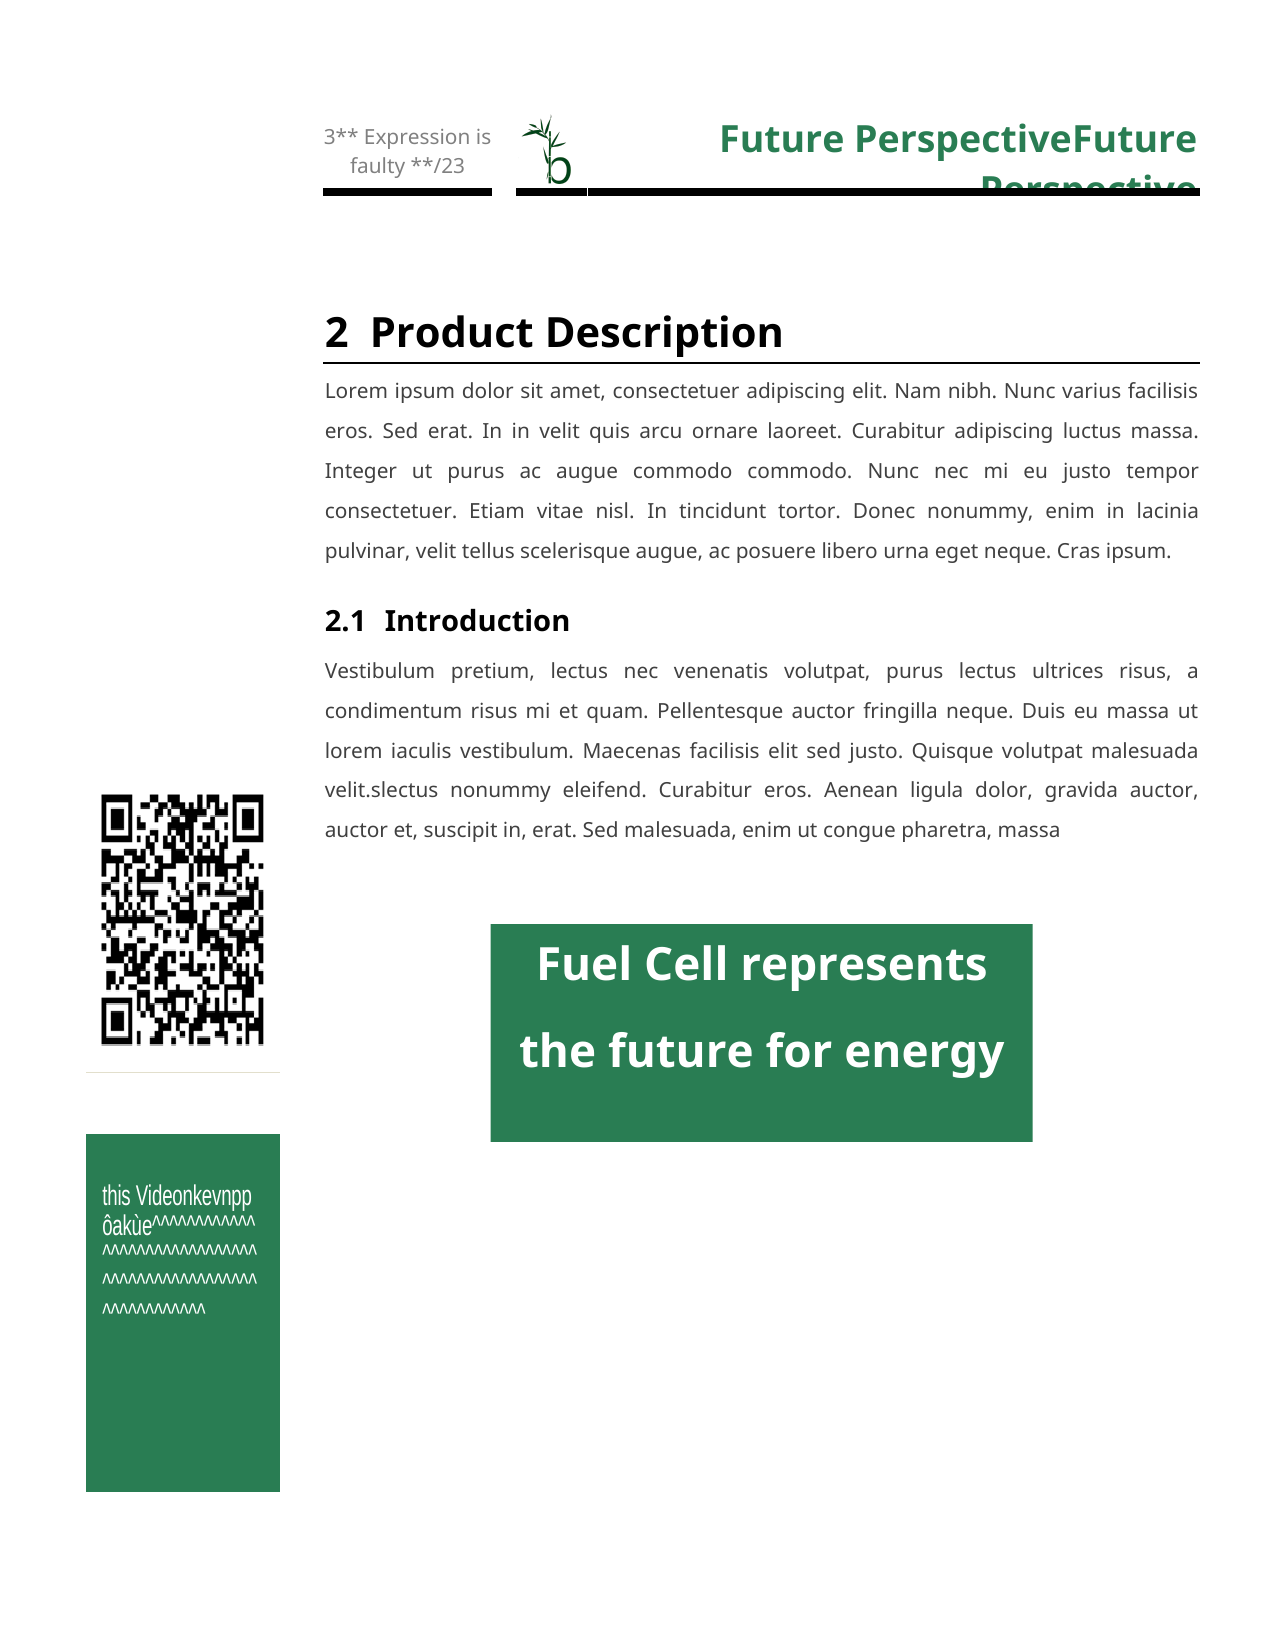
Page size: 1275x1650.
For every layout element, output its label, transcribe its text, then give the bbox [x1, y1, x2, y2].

picture [518, 112, 574, 188]
text Lorem ipsum dolor sit amet, consectetuer adipiscing elit. Nam nibh. Nunc varius facilisis eros. Sed erat. In in velit quis arcu ornare laoreet. Curabitur adipiscing luctus massa. Integer ut purus ac augue commodo commodo. Nunc nec mi eu justo tempor consectetuer. Etiam vitae nisl. In tincidunt tortor. Donec nonummy, enim in lacinia pulvinar, velit tellus scelerisque augue, ac posuere libero urna eget neque. Cras ipsum. [322, 377, 1200, 564]
subtitle Introduction [322, 601, 1200, 640]
picture [86, 770, 280, 1073]
text Vestibulum pretium, lectus nec venenatis volutpat, purus lectus ultrices risus, a condimentum risus mi et quam. Pellentesque auctor fringilla neque. Duis eu massa ut lorem iaculis vestibulum. Maecenas facilisis elit sed justo. Quisque volutpat malesuada velit.slectus nonummy eleifend. Curabitur eros. Aenean ligula dolor, gravida auctor, auctor et, suscipit in, erat. Sed malesuada, enim ut congue pharetra, massa [322, 656, 1200, 844]
subtitle Product Description [322, 303, 1200, 364]
